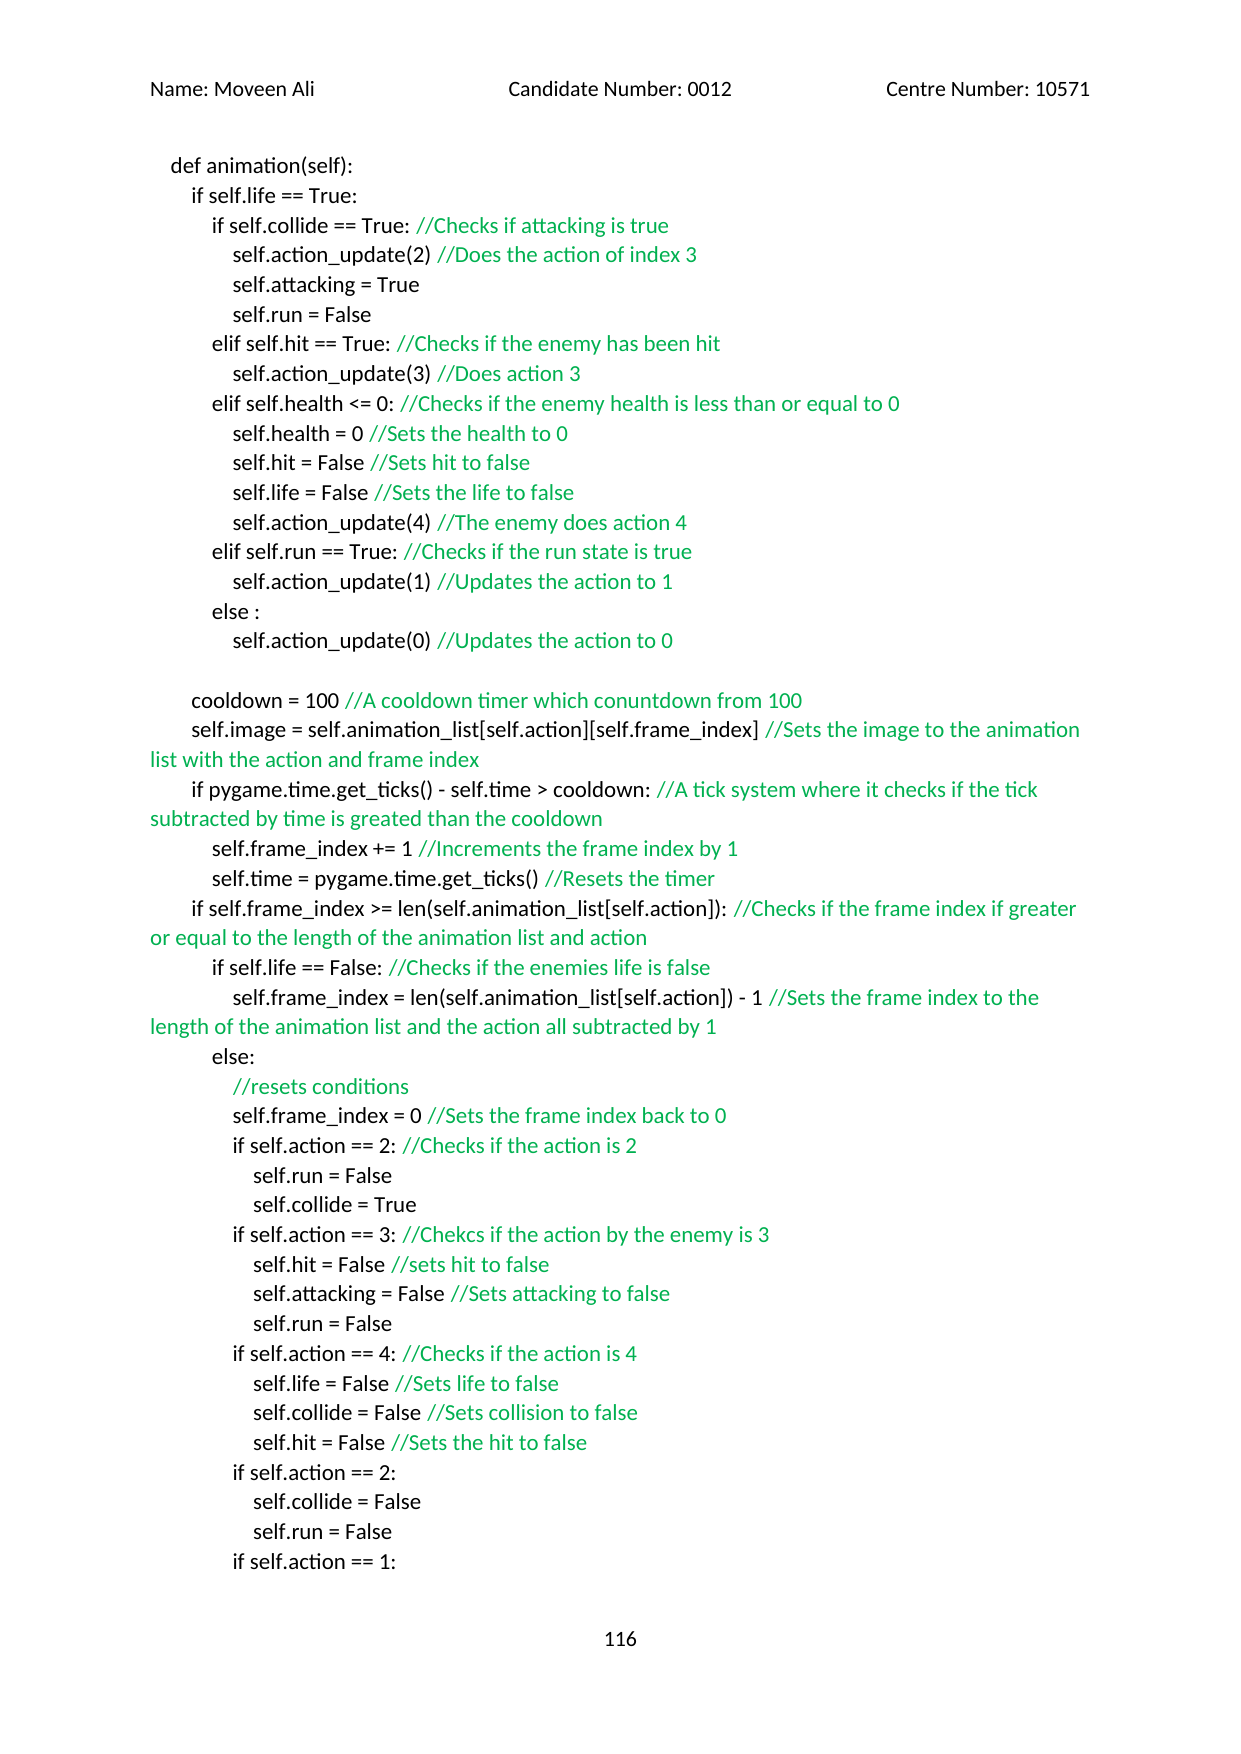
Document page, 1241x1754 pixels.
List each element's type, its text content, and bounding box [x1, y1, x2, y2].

text //resets conditions [150, 1070, 1090, 1100]
text self.frame_index = 0 //Sets the frame index back to 0 [150, 1100, 1090, 1130]
text self.health = 0 //Sets the health to 0 [150, 417, 1090, 447]
text self.action_update(0) //Updates the action to 0 [150, 625, 1090, 684]
text self.run = False [150, 298, 1090, 328]
text self.attacking = True [150, 269, 1090, 298]
text self.run = False [150, 1308, 1090, 1337]
text self.attacking = False //Sets attacking to false [150, 1278, 1090, 1308]
text self.life = False //Sets life to false [150, 1367, 1090, 1397]
text if self.collide == True: //Checks if attacking is true [150, 209, 1090, 239]
text if self.action == 2: //Checks if the action is 2 [150, 1130, 1090, 1159]
text self.life = False //Sets the life to false [150, 477, 1090, 506]
text cooldown = 100 //A cooldown timer which conuntdown from 100 [150, 684, 1090, 714]
text self.run = False [150, 1159, 1090, 1189]
text self.collide = False //Sets collision to false [150, 1397, 1090, 1427]
text else: [150, 1041, 1090, 1070]
text self.hit = False //sets hit to false [150, 1248, 1090, 1278]
text self.hit = False //Sets the hit to false [150, 1427, 1090, 1456]
text if self.action == 1: [150, 1545, 1090, 1575]
text self.action_update(1) //Updates the action to 1 [150, 566, 1090, 595]
text self.collide = True [150, 1189, 1090, 1219]
text if self.action == 2: [150, 1456, 1090, 1486]
text if self.action == 3: //Chekcs if the action by the enemy is 3 [150, 1219, 1090, 1248]
text if pygame.time.get_ticks() - self.time > cooldown: //A tick system where it checks if the tick subtracted by time is greated than the cooldown [150, 773, 1090, 833]
text self.time = pygame.time.get_ticks() //Resets the timer [150, 862, 1090, 892]
text self.frame_index = len(self.animation_list[self.action]) - 1 //Sets the frame index to the length of the animation list and the action all subtracted by 1 [150, 981, 1090, 1041]
text else : [150, 595, 1090, 625]
text self.action_update(4) //The enemy does action 4 [150, 506, 1090, 536]
text def animation(self): [150, 150, 1090, 180]
text if self.life == True: [150, 180, 1090, 209]
text self.frame_index += 1 //Increments the frame index by 1 [150, 833, 1090, 862]
text if self.action == 4: //Checks if the action is 4 [150, 1337, 1090, 1367]
text self.hit = False //Sets hit to false [150, 447, 1090, 477]
text self.run = False [150, 1516, 1090, 1545]
text if self.frame_index >= len(self.animation_list[self.action]): //Checks if the frame index if greater or equal to the length of the animation list and action [150, 892, 1090, 952]
text elif self.hit == True: //Checks if the enemy has been hit [150, 328, 1090, 358]
text self.action_update(3) //Does action 3 [150, 358, 1090, 387]
text elif self.run == True: //Checks if the run state is true [150, 536, 1090, 566]
text self.action_update(2) //Does the action of index 3 [150, 239, 1090, 269]
text if self.life == False: //Checks if the enemies life is false [150, 952, 1090, 981]
text self.image = self.animation_list[self.action][self.frame_index] //Sets the image to the animation list with the action and frame index [150, 714, 1090, 773]
text self.collide = False [150, 1486, 1090, 1516]
text elif self.health <= 0: //Checks if the enemy health is less than or equal to 0 [150, 387, 1090, 417]
